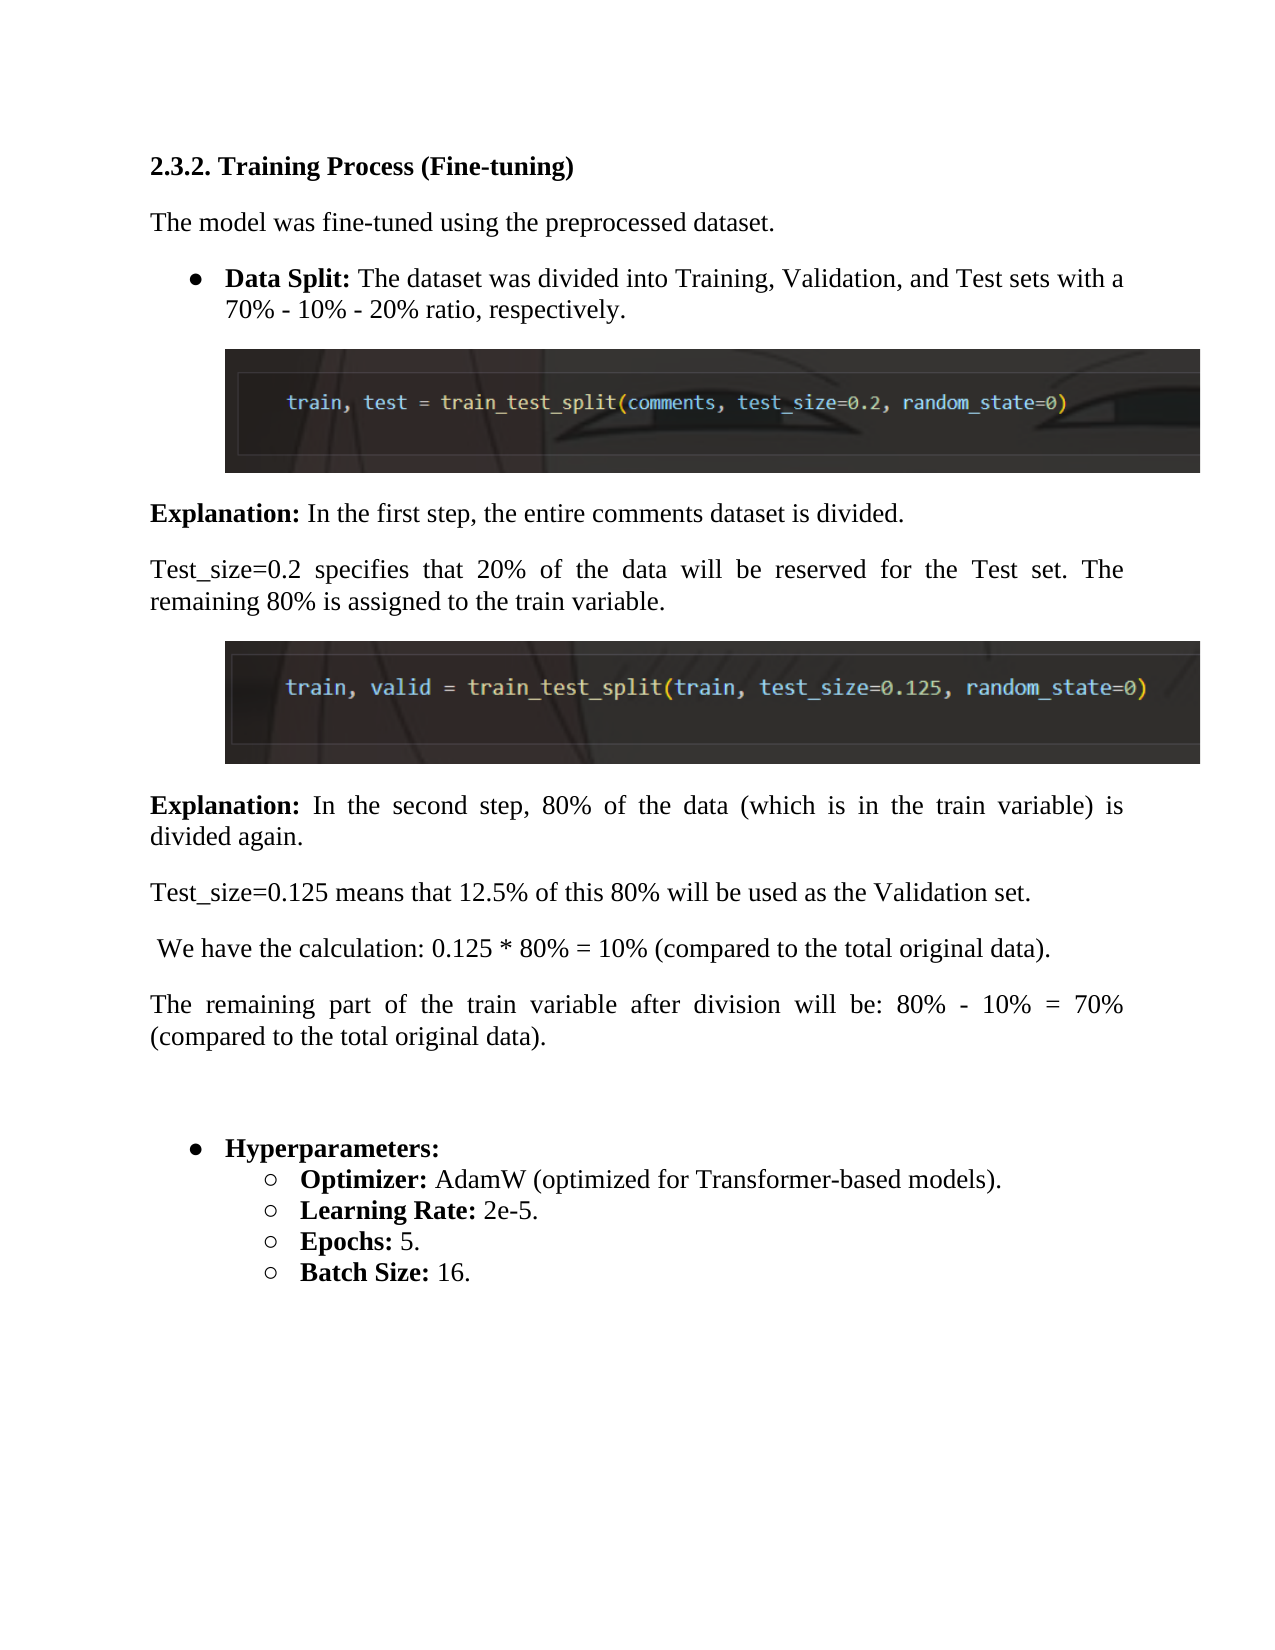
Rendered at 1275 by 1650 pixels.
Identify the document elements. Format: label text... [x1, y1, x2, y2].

text 2.3.2. Training Process (Fine-tuning) [150, 150, 1125, 181]
text Test_size=0.2 specifies that 20% of the data will be reserved for the Test set. The remaining 80% is assigned to the train variable. [150, 554, 1125, 616]
text The model was fine-tuned using the preprocessed dataset. [150, 206, 1125, 237]
text Test_size=0.125 means that 12.5% ​​of this 80% will be used as the Validation set. [150, 876, 1125, 907]
list Learning Rate: 2e-5. [262, 1194, 1125, 1225]
list Hyperparameters: [187, 1132, 1125, 1163]
list Epochs: 5. [262, 1225, 1125, 1256]
list Optimizer: AdamW (optimized for Transformer-based models). [262, 1163, 1125, 1194]
text Explanation: In the second step, 80% of the data (which is in the train variable) is divided again. [150, 789, 1125, 851]
picture [225, 349, 1200, 473]
list Data Split: The dataset was divided into Training, Validation, and Test sets with a 70% - 10% - 20% ratio, respectively. [187, 262, 1125, 324]
list Batch Size: 16. [262, 1256, 1125, 1288]
text The remaining part of the train variable after division will be: 80% - 10% = 70% (compared to the total original data). [150, 988, 1125, 1051]
picture [225, 641, 1200, 764]
text Explanation: In the first step, the entire comments dataset is divided. [150, 497, 1125, 529]
text We have the calculation: 0.125 * 80% = 10% (compared to the total original data). [150, 932, 1125, 963]
